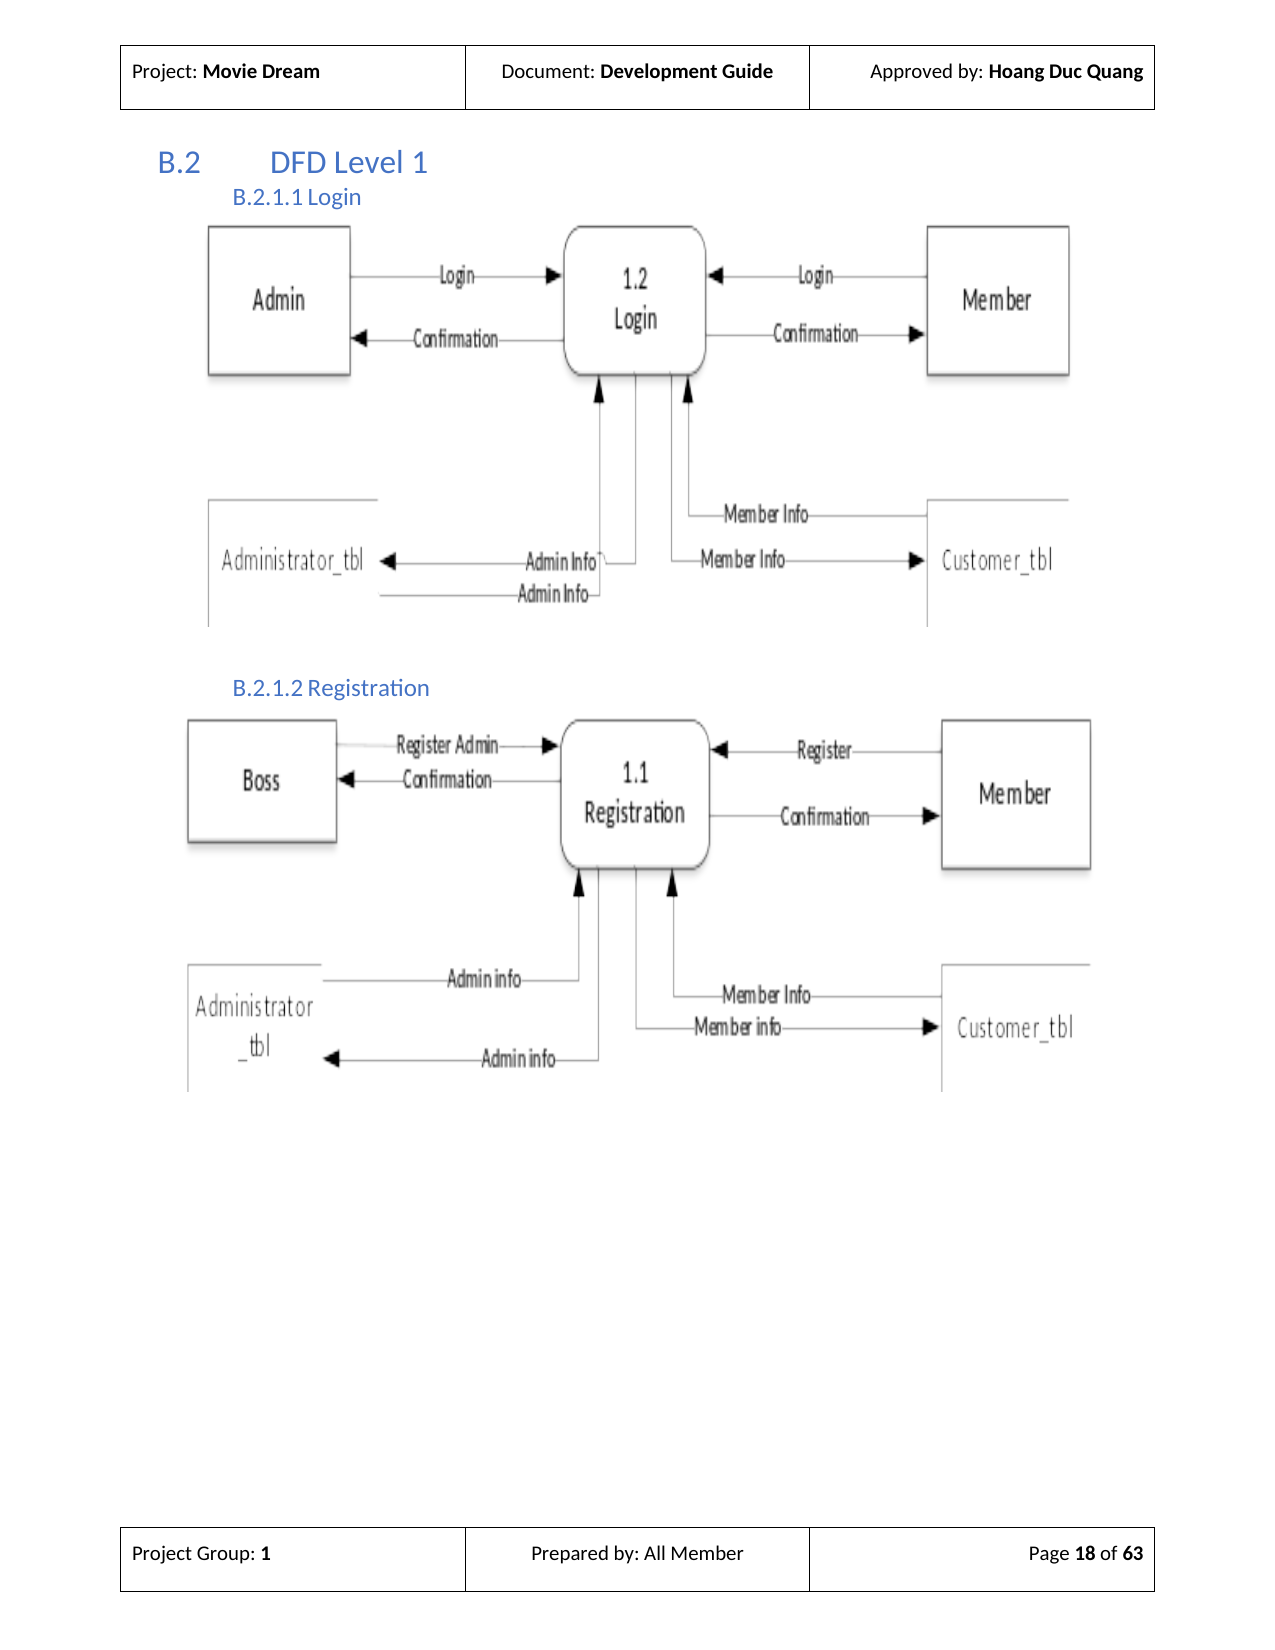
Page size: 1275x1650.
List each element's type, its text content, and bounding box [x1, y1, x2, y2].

list Registration [232, 672, 1155, 703]
list DFD Level 1 [157, 141, 1155, 181]
list Login [232, 181, 1155, 212]
